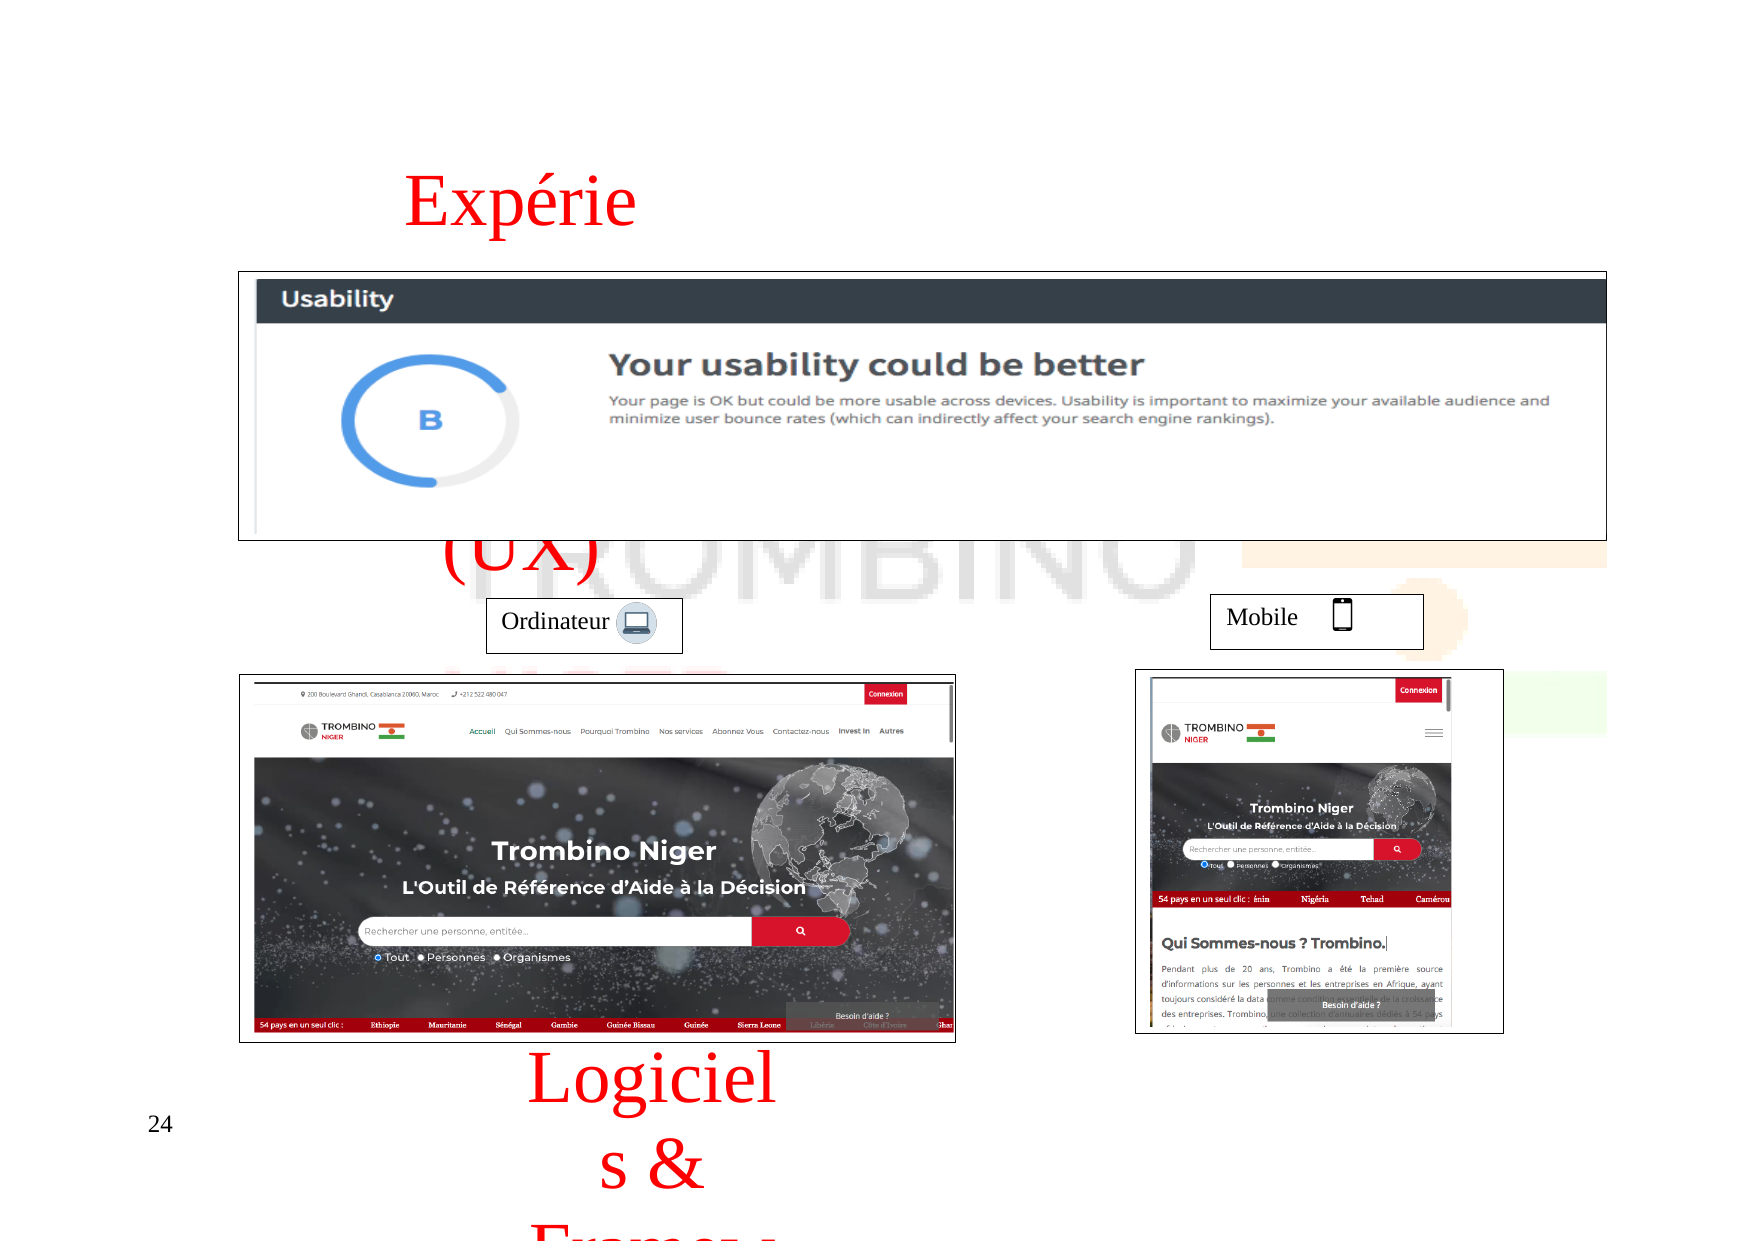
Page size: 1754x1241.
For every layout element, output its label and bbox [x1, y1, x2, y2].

picture [254, 279, 1607, 534]
picture [615, 602, 658, 645]
picture [1326, 598, 1359, 631]
picture [254, 682, 954, 1036]
picture [1150, 677, 1452, 1027]
